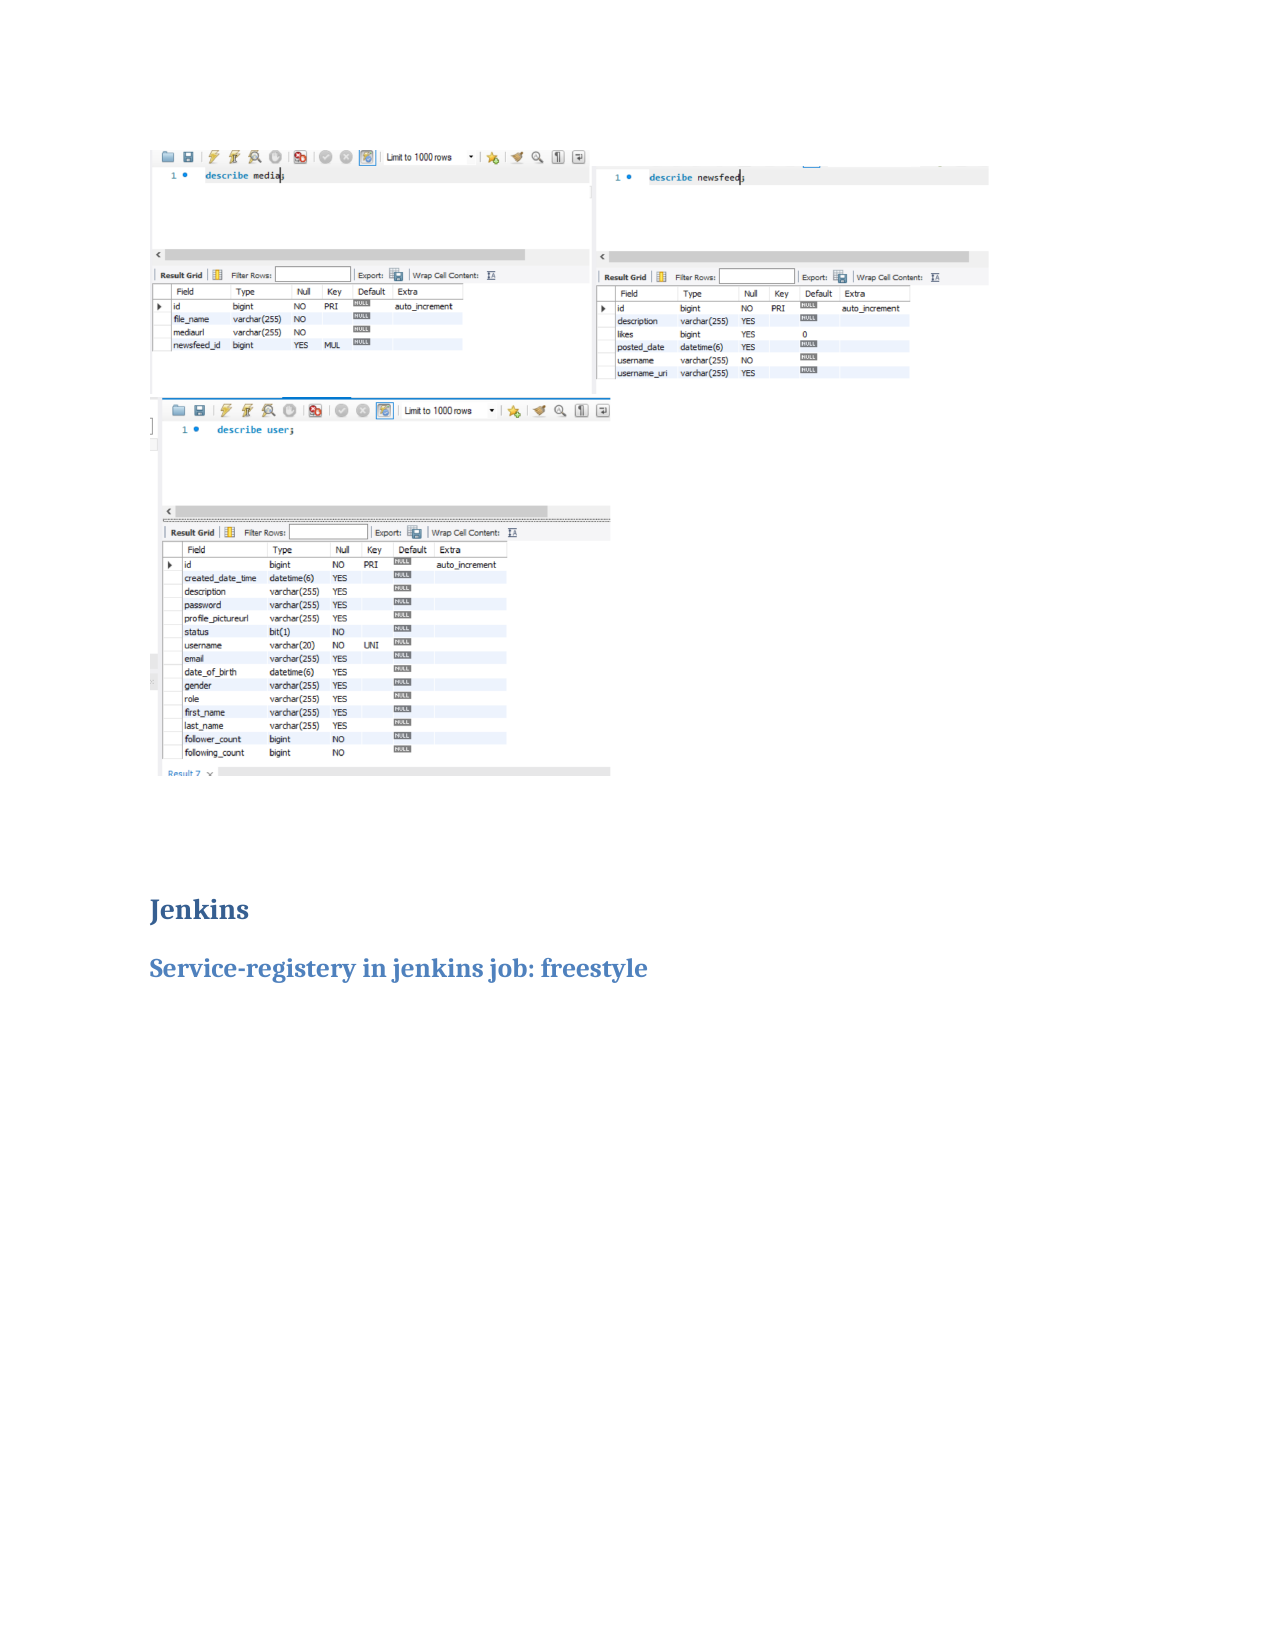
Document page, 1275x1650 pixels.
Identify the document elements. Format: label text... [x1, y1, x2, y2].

picture [150, 150, 989, 394]
subtitle Service-registery in jenkins job: freestyle [150, 953, 1125, 984]
subtitle Jenkins [150, 893, 1125, 927]
picture [150, 397, 611, 776]
